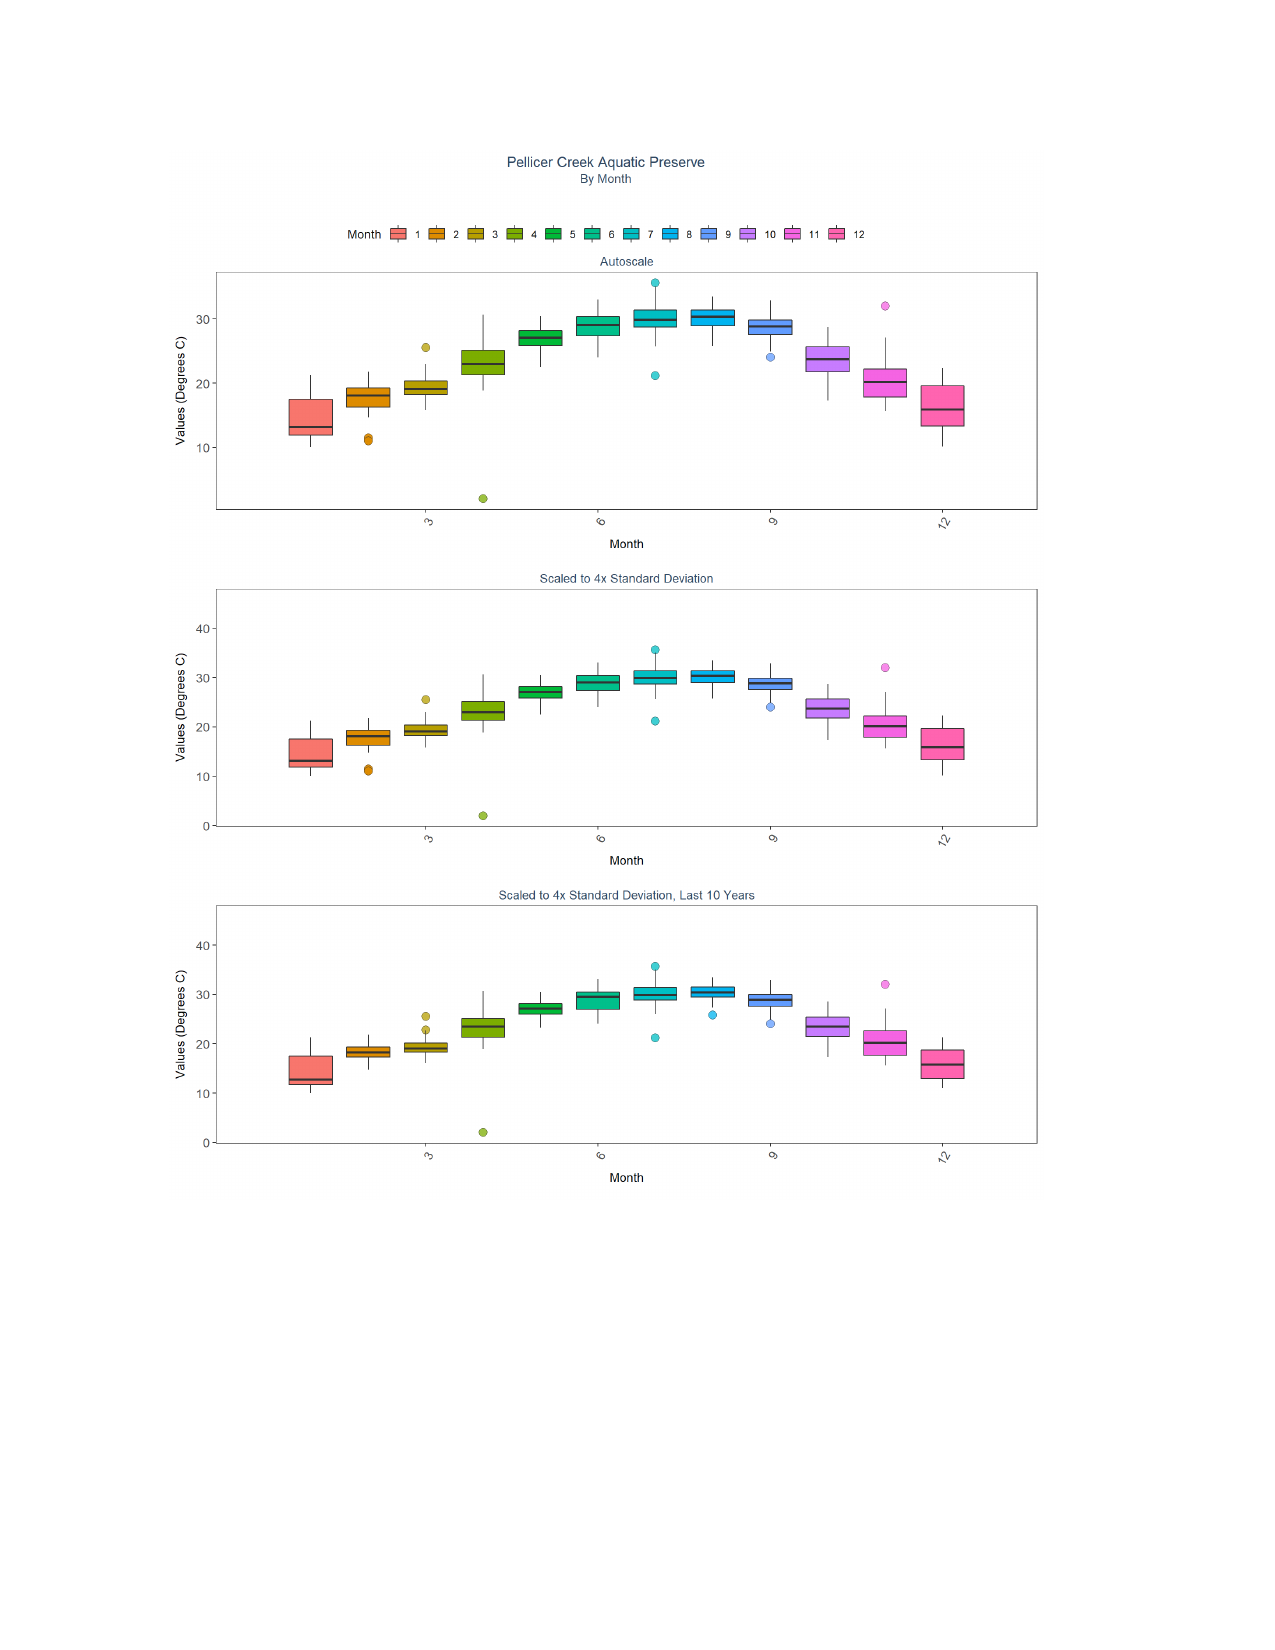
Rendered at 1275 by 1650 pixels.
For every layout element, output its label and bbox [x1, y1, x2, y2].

picture [168, 150, 1044, 1200]
